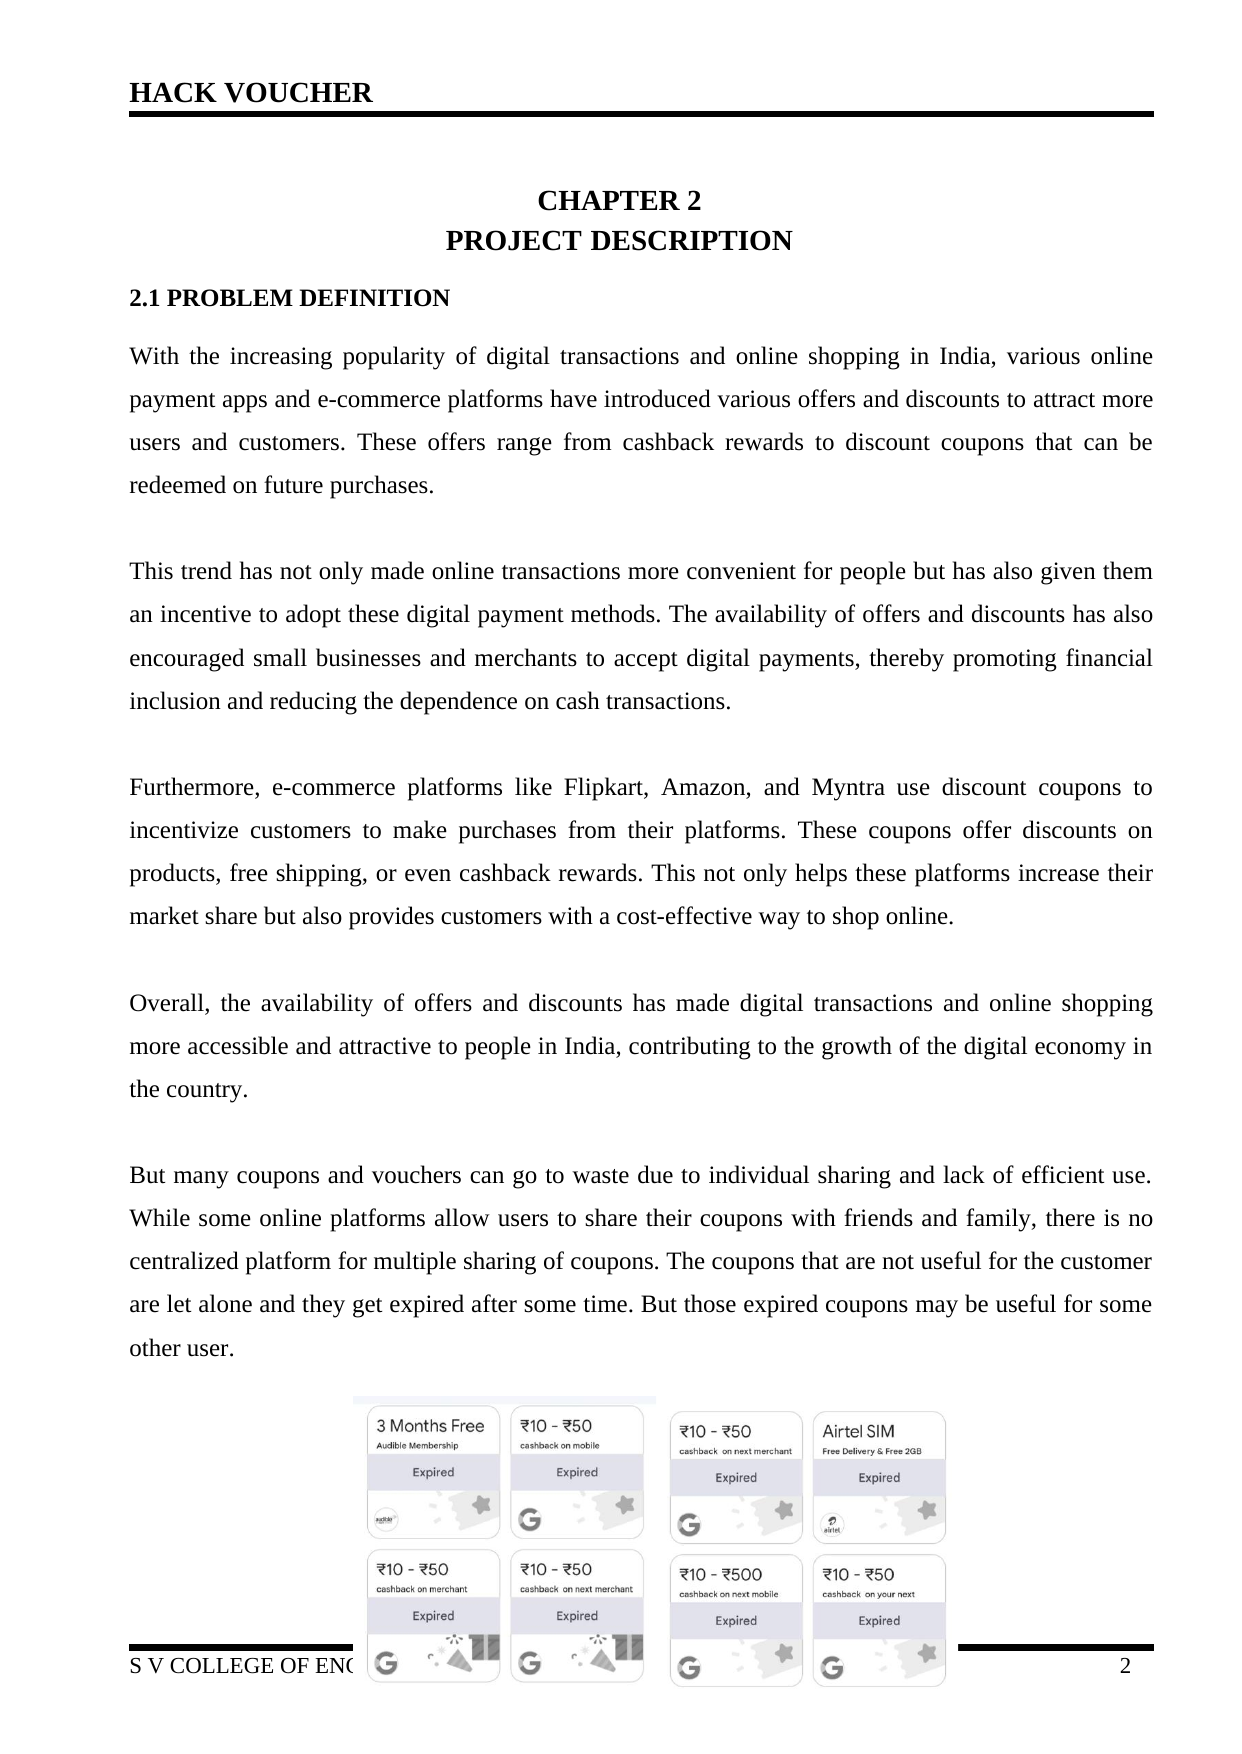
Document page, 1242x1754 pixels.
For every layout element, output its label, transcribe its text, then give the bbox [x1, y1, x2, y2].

text Furthermore, e-commerce platforms like Flipkart, Amazon, and Myntra use discount coupons to incentivize customers to make purchases from their platforms. These coupons offer discounts on products, free shipping, or even cashback rewards. This not only helps these platforms increase their market share but also provides customers with a cost-effective way to shop online. [129, 772, 1154, 930]
text This trend has not only made online transactions more convenient for people but has also given them an incentive to adopt these digital payment methods. The availability of offers and discounts has also encouraged small businesses and merchants to accept digital payments, thereby promoting financial inclusion and reducing the dependence on cash transactions. [129, 556, 1154, 714]
text With the increasing popularity of digital transactions and online shopping in India, various online payment apps and e-commerce platforms have introduced various offers and discounts to attract more users and customers. These offers range from cashback rewards to discount coupons that can be redeemed on future purchases. [129, 341, 1154, 499]
text Overall, the availability of offers and discounts has made digital transactions and online shopping more accessible and attractive to people in India, contributing to the growth of the digital economy in the country. [129, 988, 1154, 1103]
text 2.1 PROBLEM DEFINITION [129, 283, 1154, 312]
picture [353, 1396, 959, 1689]
text But many coupons and vouchers can go to waste due to individual sharing and lack of efficient use. While some online platforms allow users to share their coupons with friends and family, there is no centralized platform for multiple sharing of coupons. The coupons that are not useful for the customer are let alone and they get expired after some time. But those expired coupons may be useful for some other user. [129, 1160, 1154, 1361]
subtitle PROJECT DESCRIPTION [231, 223, 1007, 257]
subtitle CHAPTER 2 [231, 183, 1007, 217]
